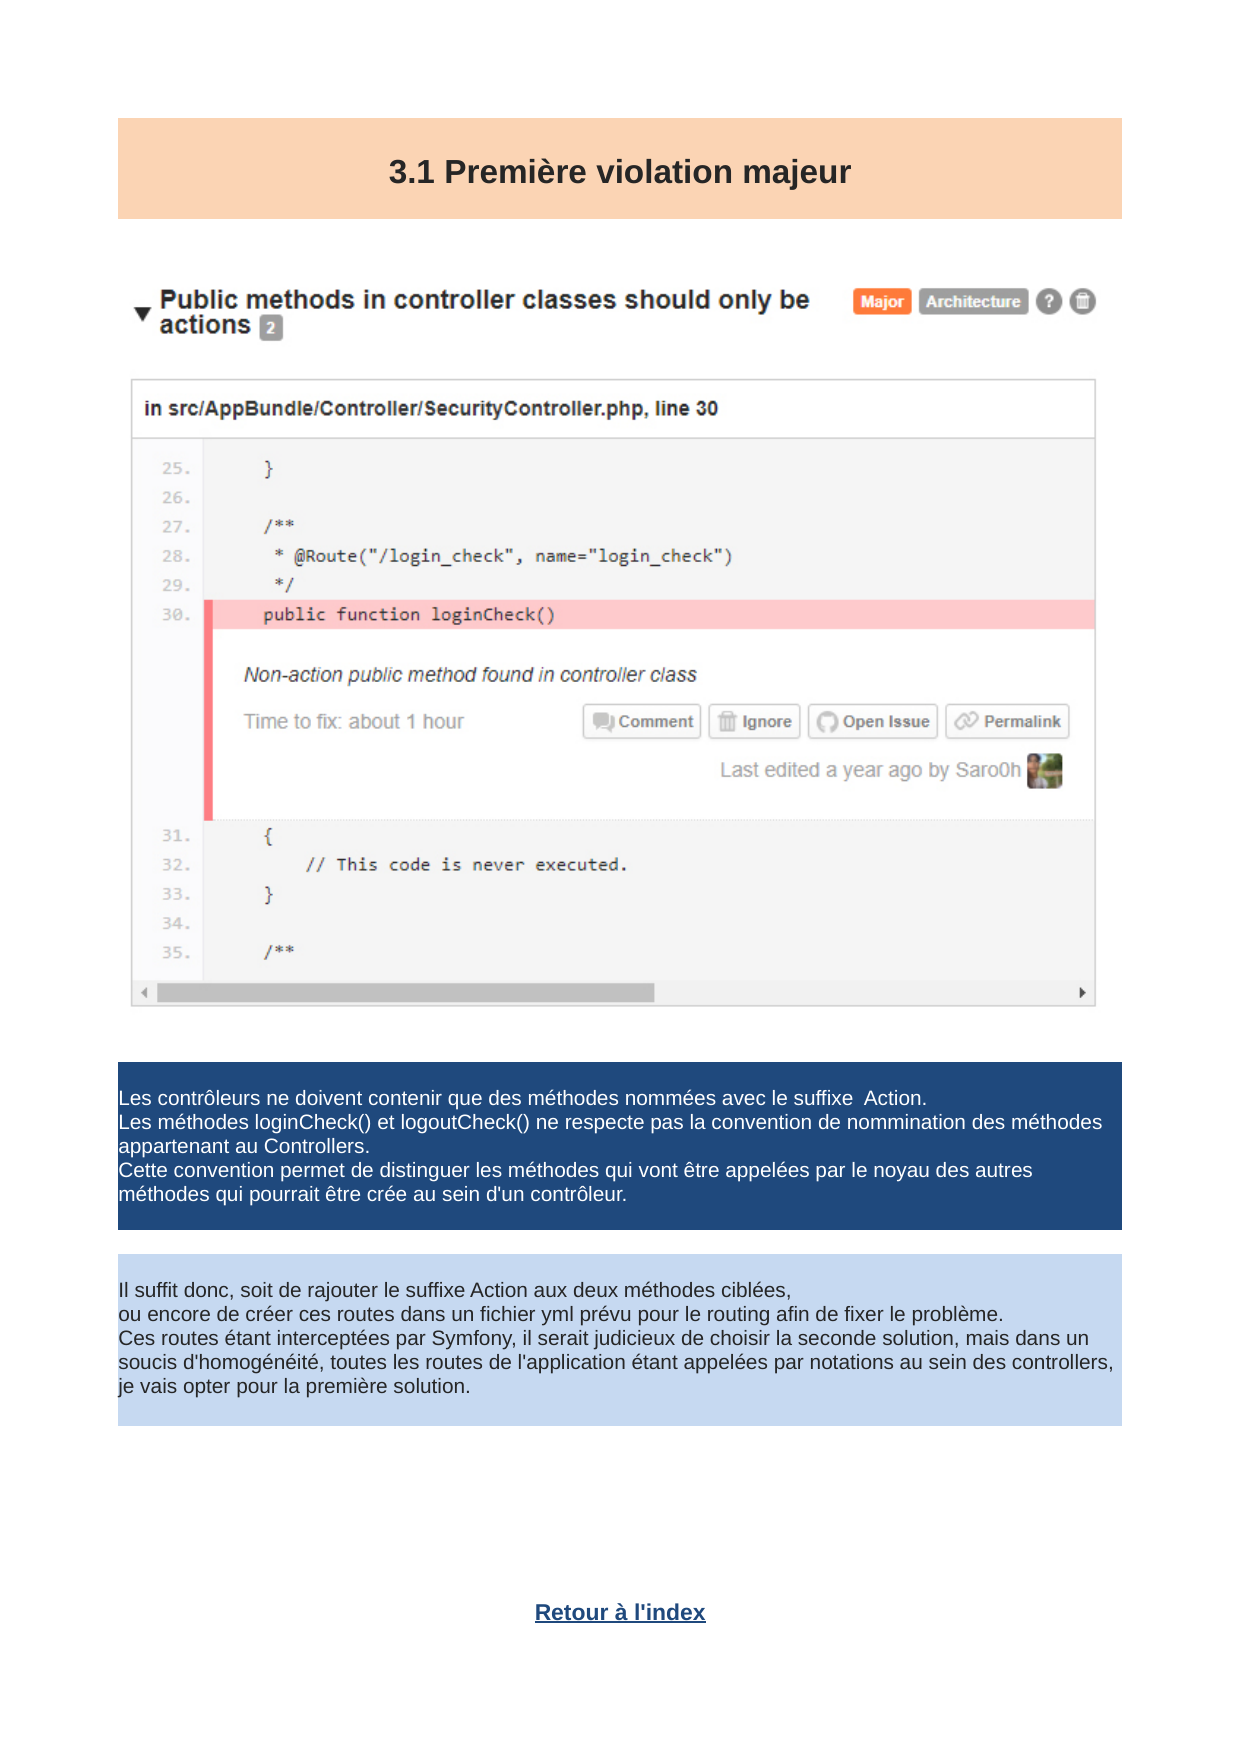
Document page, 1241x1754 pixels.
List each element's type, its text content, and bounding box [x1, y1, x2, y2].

text Retour à l'index [118, 1599, 1122, 1625]
text Il suffit donc, soit de rajouter le suffixe Action aux deux méthodes ciblées, [118, 1278, 1122, 1302]
text 3.1 Première violation majeur [118, 152, 1122, 190]
text Les contrôleurs ne doivent contenir que des méthodes nommées avec le suffixe Action. [118, 1086, 1122, 1110]
picture [118, 265, 1121, 1039]
text Cette convention permet de distinguer les méthodes qui vont être appelées par le noyau des autres méthodes qui pourrait être crée au sein d'un contrôleur. [118, 1158, 1122, 1206]
text ou encore de créer ces routes dans un fichier yml prévu pour le routing afin de fixer le problème. [118, 1302, 1122, 1326]
text Les méthodes loginCheck() et logoutCheck() ne respecte pas la convention de nommination des méthodes appartenant au Controllers. [118, 1110, 1122, 1158]
text Ces routes étant interceptées par Symfony, il serait judicieux de choisir la seconde solution, mais dans un soucis d'homogénéité, toutes les routes de l'application étant appelées par notations au sein des controllers, je vais opter pour la première solution. [118, 1326, 1122, 1397]
